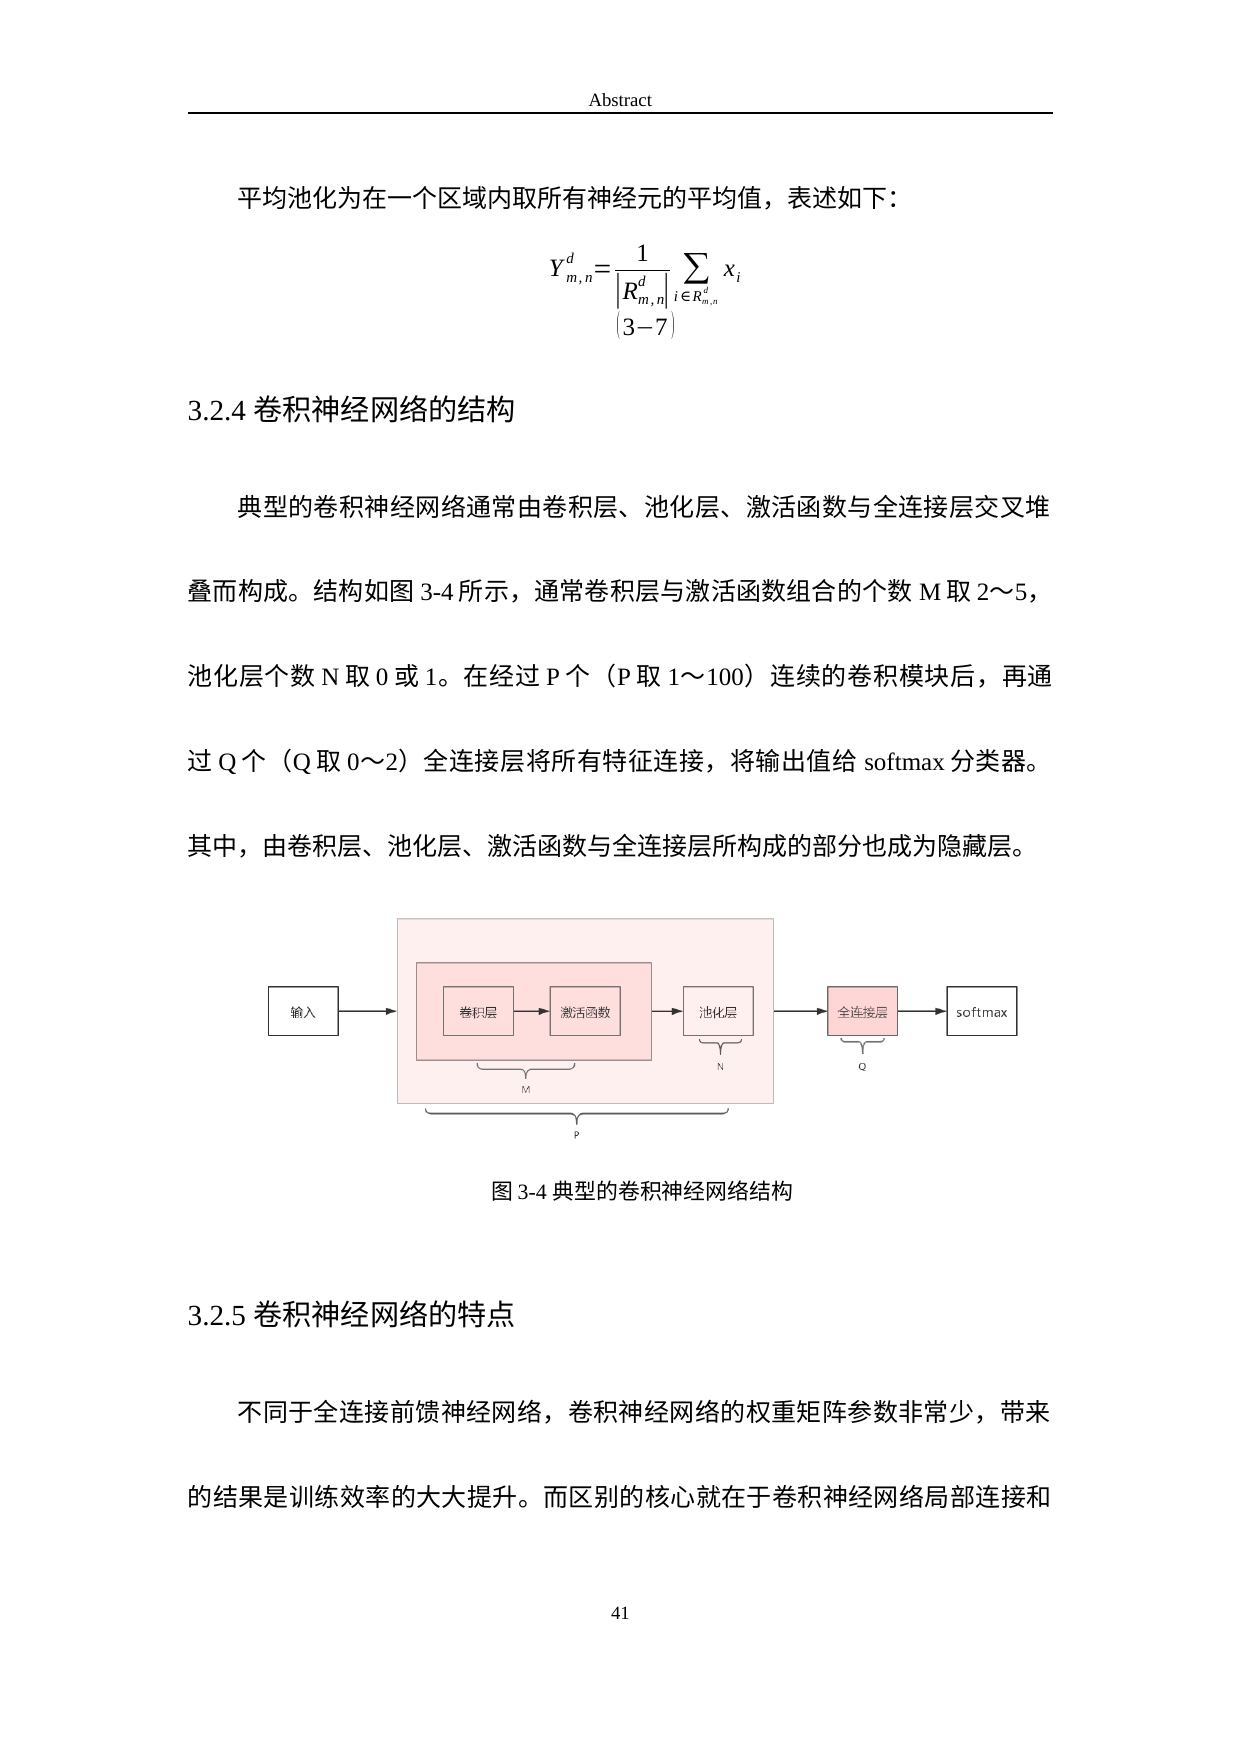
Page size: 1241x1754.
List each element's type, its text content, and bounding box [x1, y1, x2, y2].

subtitle 图3-4 典型的卷积神经网络结构 [187, 1173, 1053, 1207]
subtitle 3.2.4 卷积神经网络的结构 [187, 374, 1053, 442]
picture [255, 887, 1035, 1157]
text 典型的卷积神经网络通常由卷积层、池化层、激活函数与全连接层交叉堆叠而构成。结构如图3-4所示，通常卷积层与激活函数组合的个数M取2～5，池化层个数N取0或1。在经过P个（P取1～100）连续的卷积模块后，再通过Q个（Q取0～2）全连接层将所有特征连接，将输出值给softmax分类器。其中，由卷积层、池化层、激活函数与全连接层所构成的部分也成为隐藏层。 [187, 471, 1053, 879]
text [187, 1376, 1053, 1529]
subtitle 3.2.5 卷积神经网络的特点 [187, 1279, 1053, 1347]
text 平均池化为在一个区域内取所有神经元的平均值，表述如下： [187, 163, 1053, 231]
